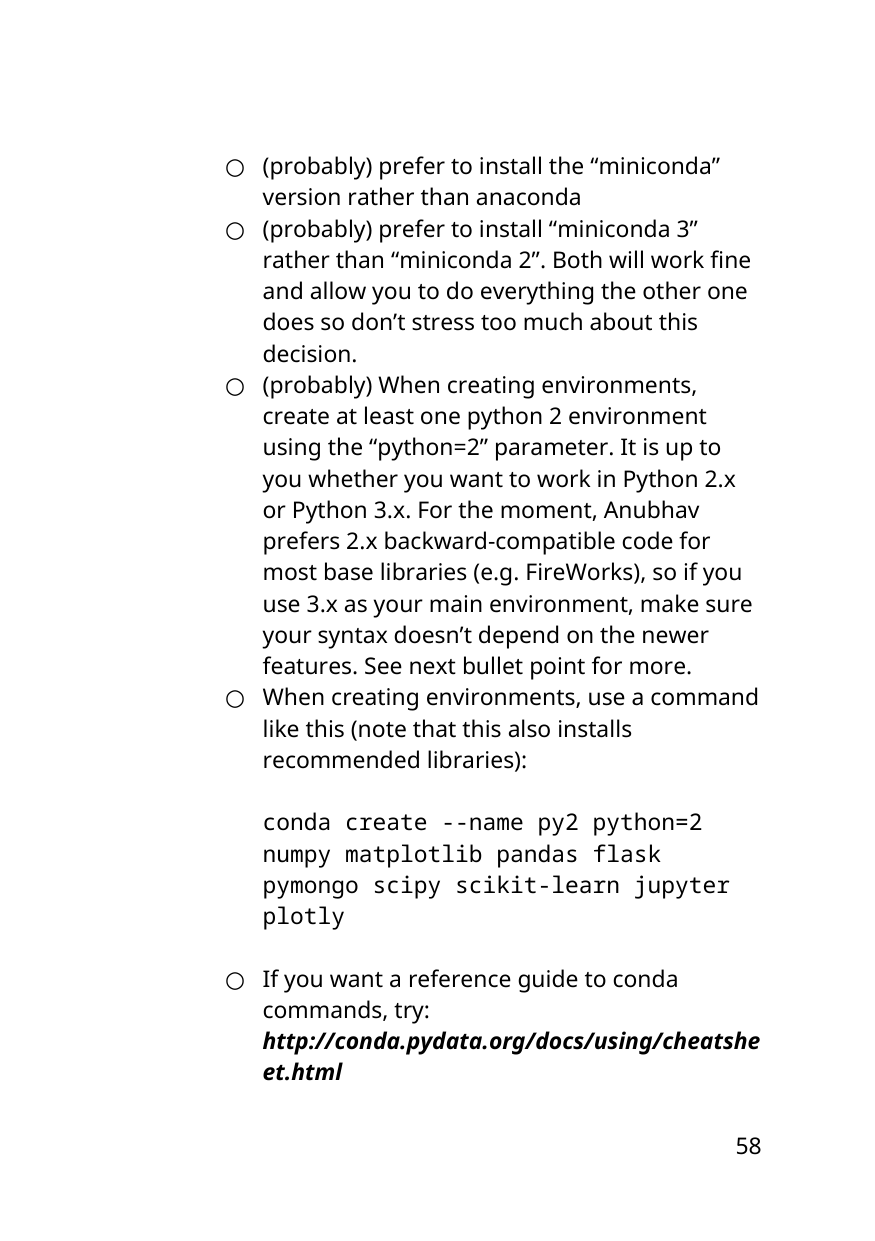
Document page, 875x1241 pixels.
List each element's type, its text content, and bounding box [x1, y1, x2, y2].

text conda create --name py2 python=2 numpy matplotlib pandas flask pymongo scipy scikit-learn jupyter plotly [262, 806, 762, 931]
list (probably) prefer to install “miniconda 3” rather than “miniconda 2”. Both will work fine and allow you to do everything the other one does so don’t stress too much about this decision. [225, 212, 762, 369]
list When creating environments, use a command like this (note that this also installs recommended libraries): [225, 681, 762, 775]
list If you want a reference guide to conda commands, try: http://conda.pydata.org/docs/using/cheatsheet.html [225, 962, 762, 1087]
list (probably) prefer to install the “miniconda” version rather than anaconda [225, 150, 762, 212]
list (probably) When creating environments, create at least one python 2 environment using the “python=2” parameter. It is up to you whether you want to work in Python 2.x or Python 3.x. For the moment, Anubhav prefers 2.x backward-compatible code for most base libraries (e.g. FireWorks), so if you use 3.x as your main environment, make sure your syntax doesn’t depend on the newer features. See next bullet point for more. [225, 369, 762, 681]
